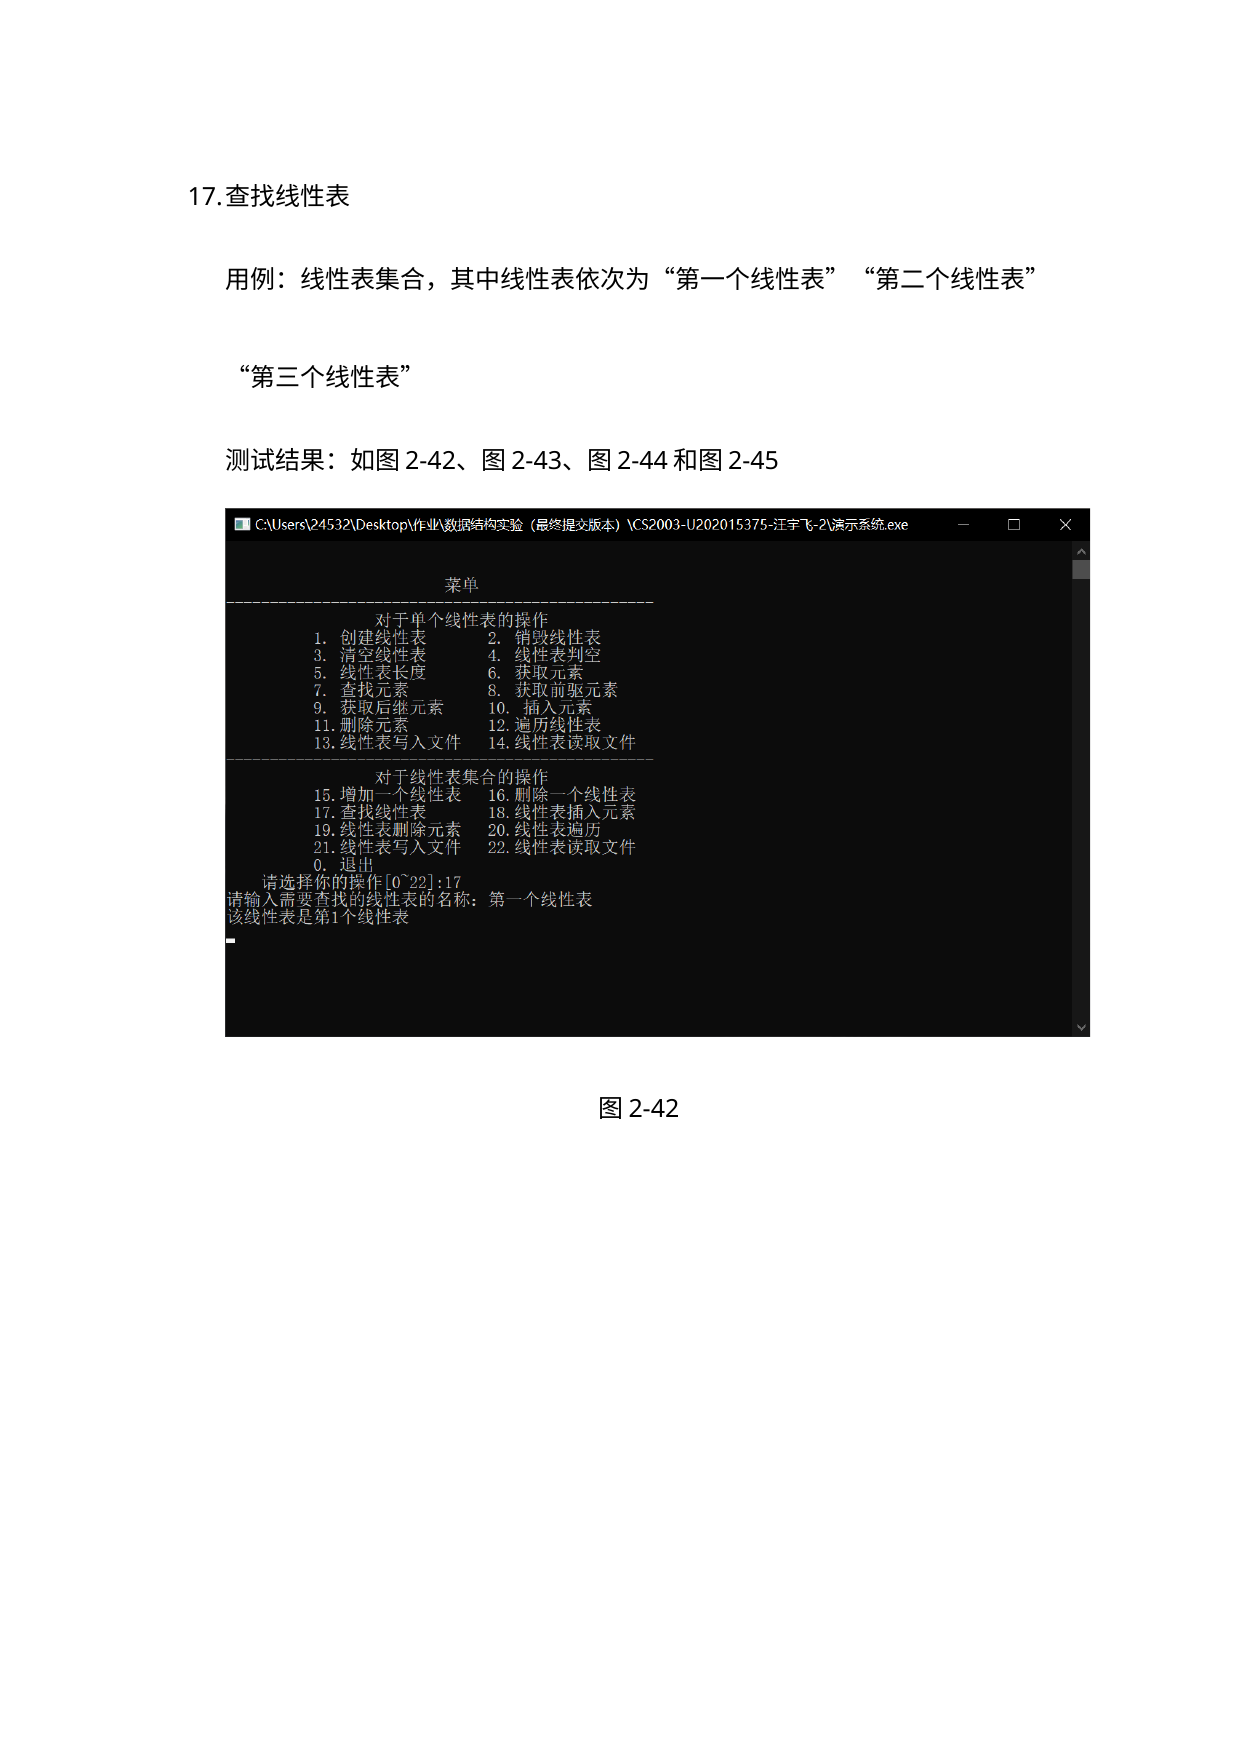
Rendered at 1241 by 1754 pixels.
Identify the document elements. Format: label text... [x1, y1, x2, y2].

list 查找线性表 [187, 162, 1053, 227]
list 测试结果：如图2-42、图2-43、图2-44和图2-45 [225, 426, 1053, 491]
list 用例：线性表集合，其中线性表依次为“第一个线性表”“第二个线性表”“第三个线性表” [225, 245, 1053, 408]
picture [225, 508, 1091, 1037]
list 图2-42 [225, 1074, 1053, 1139]
